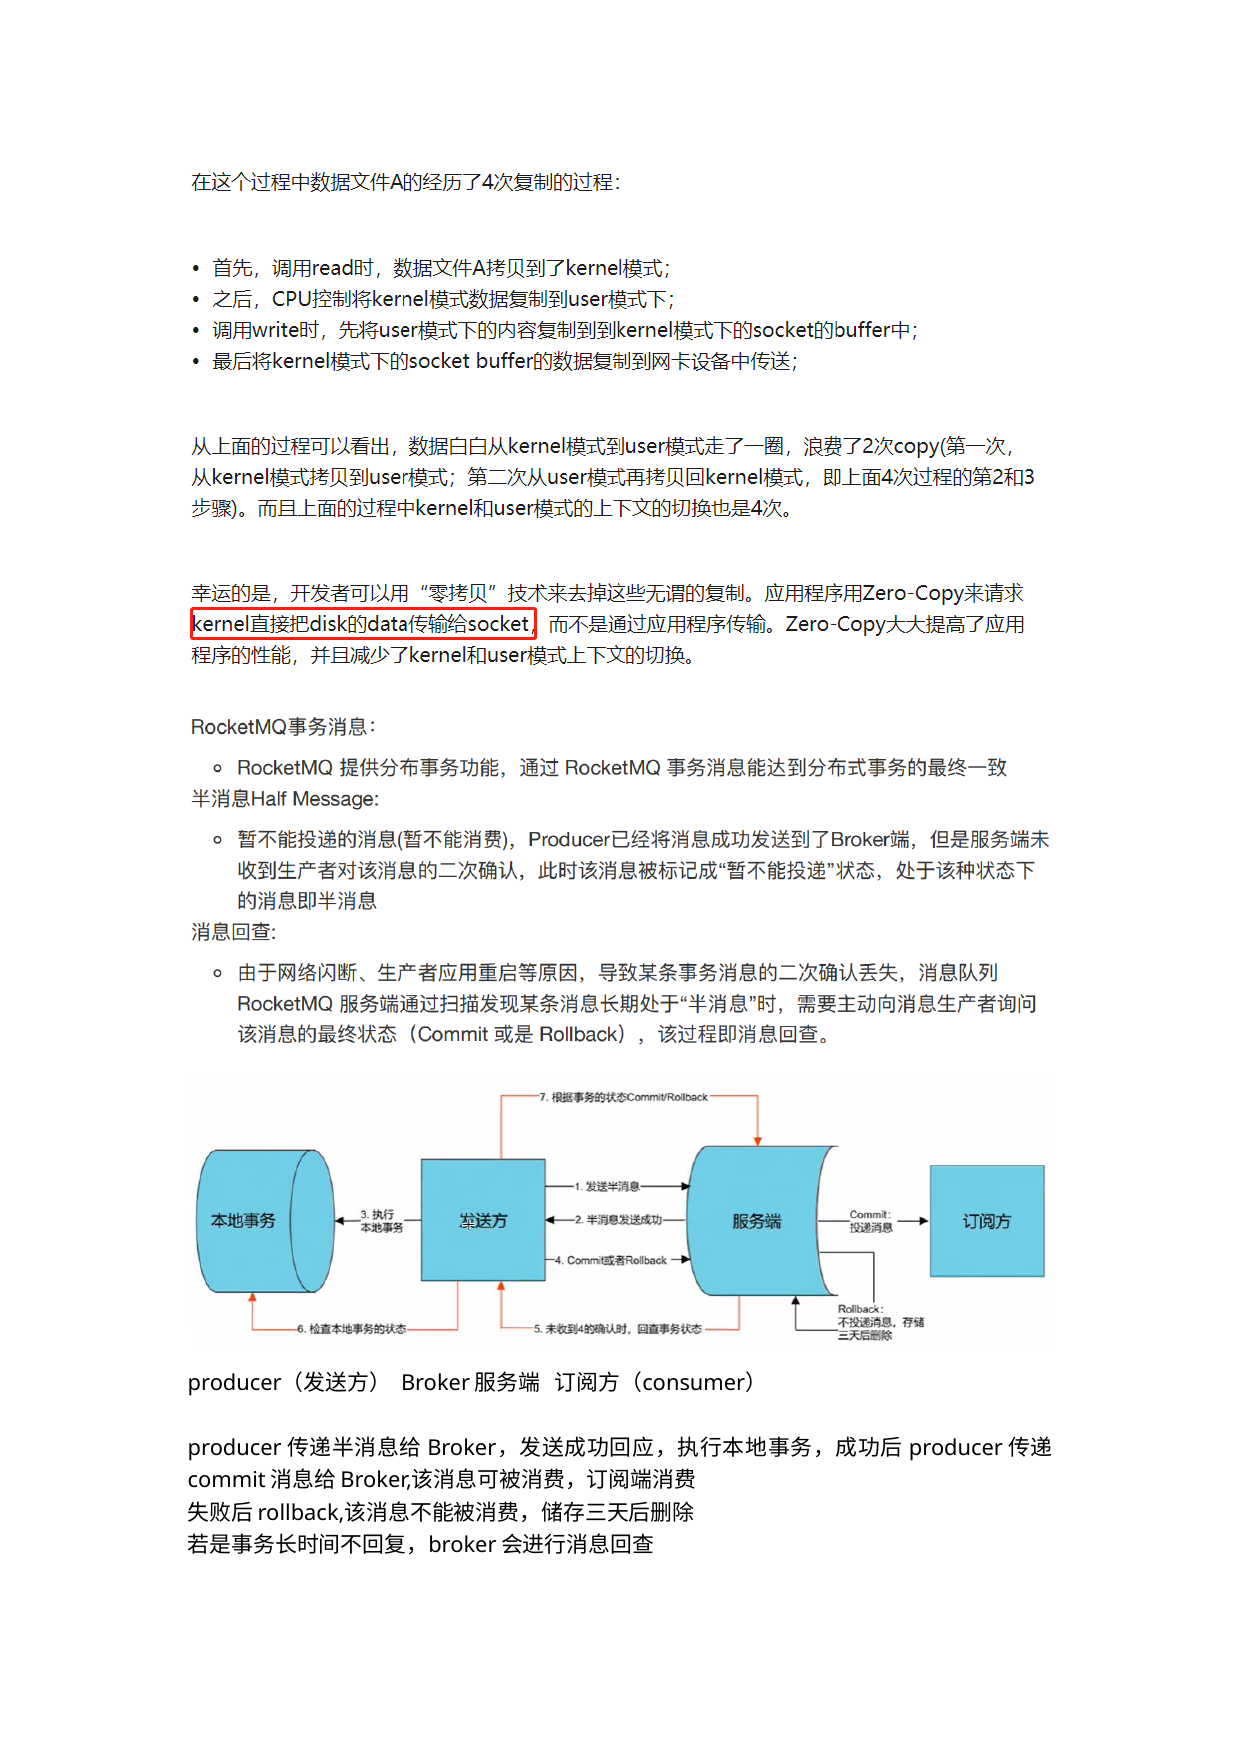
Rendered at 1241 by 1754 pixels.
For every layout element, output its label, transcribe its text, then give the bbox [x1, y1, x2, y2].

text 若是事务长时间不回复，broker会进行消息回查 [187, 1527, 1053, 1559]
picture [187, 162, 1053, 691]
picture [187, 1072, 1053, 1346]
text producer（发送方） Broker服务端 订阅方（consumer） [187, 1364, 1053, 1397]
text 失败后rollback,该消息不能被消费，储存三天后删除 [187, 1494, 1053, 1527]
text producer传递半消息给Broker，发送成功回应，执行本地事务，成功后producer传递commit消息给Broker,该消息可被消费，订阅端消费 [187, 1429, 1053, 1494]
picture [187, 714, 1053, 1051]
